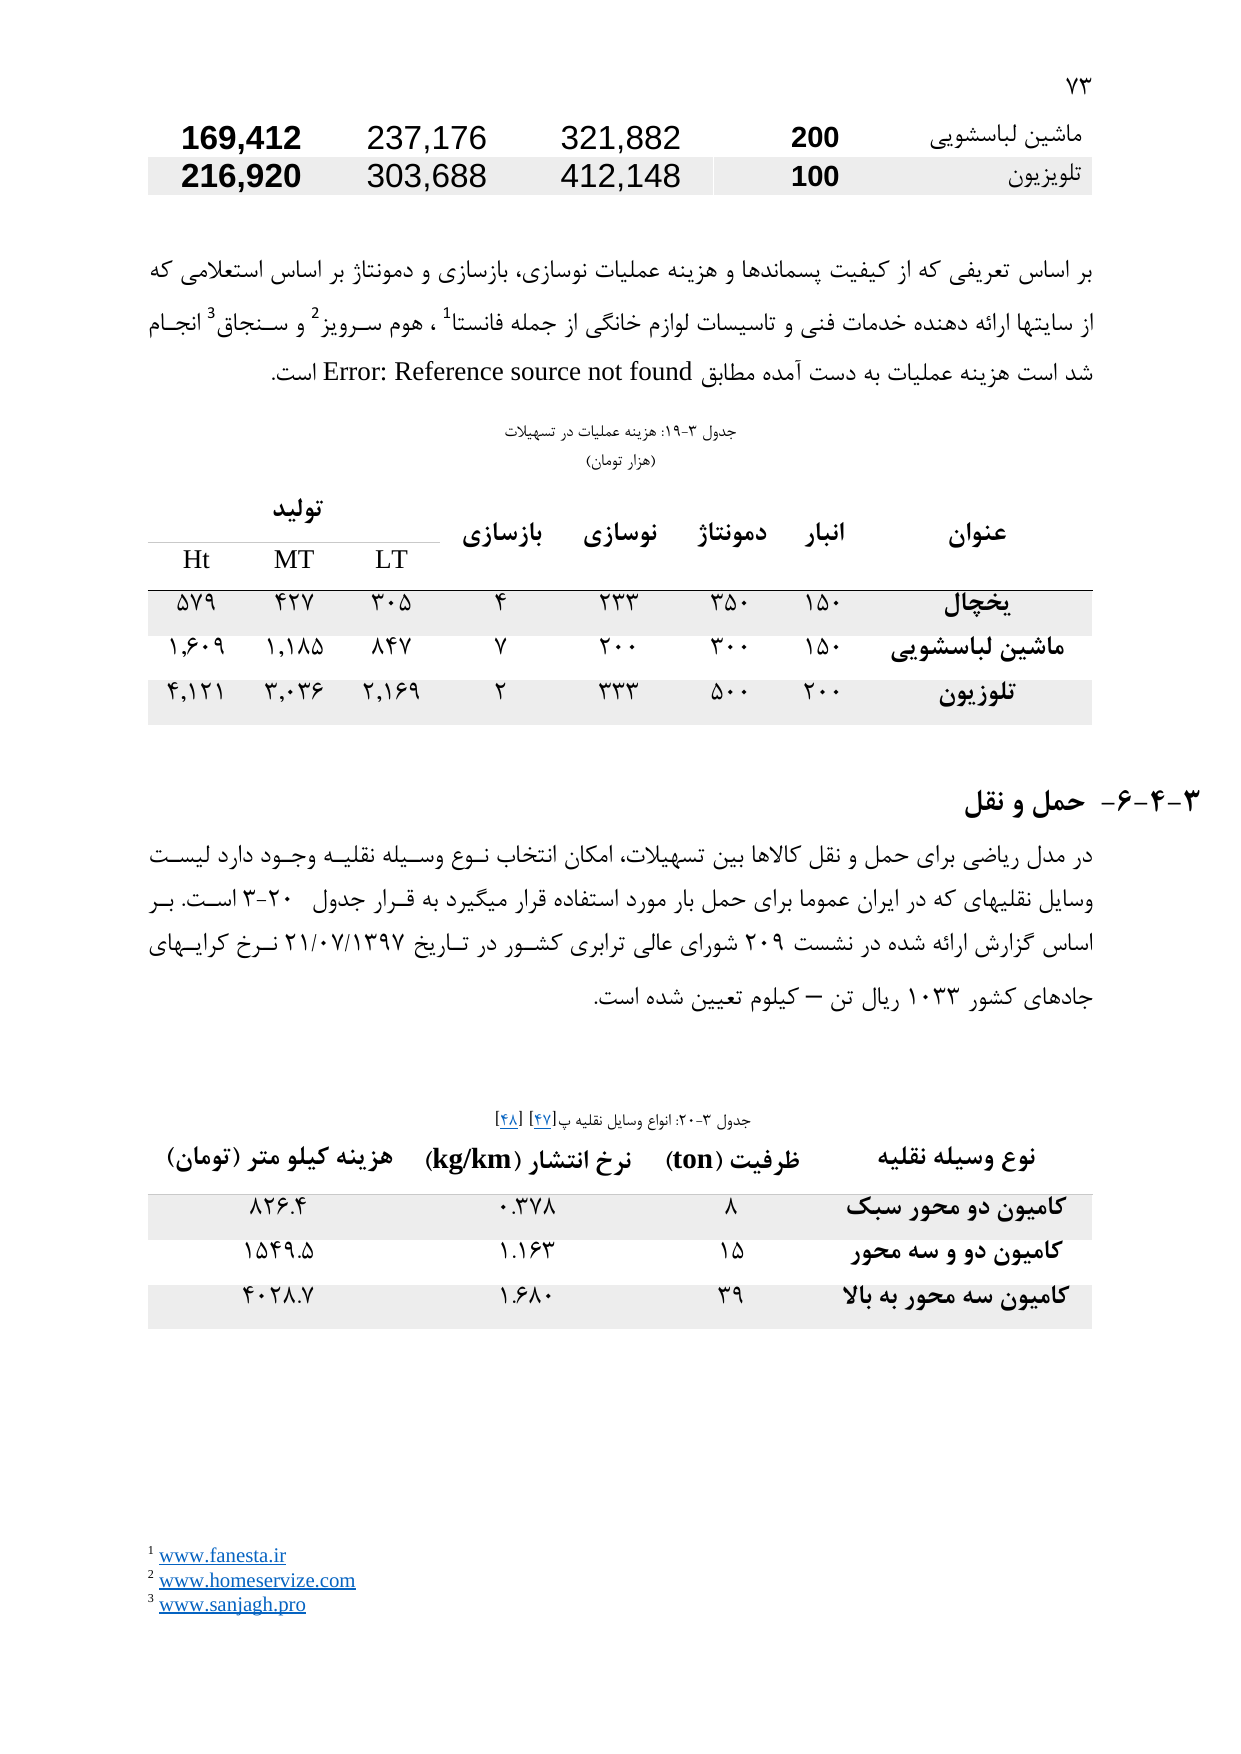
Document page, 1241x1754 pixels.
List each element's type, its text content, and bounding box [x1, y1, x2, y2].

table_cell 4,121 [148, 680, 245, 725]
table_cell 300 [676, 636, 786, 680]
table_cell تلوزیون [861, 680, 1092, 725]
table_cell 2,169 [343, 680, 440, 725]
table_cell کامیون سه محور به بالا [818, 1285, 1092, 1329]
table_cell 0.378 [409, 1195, 644, 1240]
table_cell یخچال [861, 591, 1092, 636]
table_cell 3,036 [245, 680, 343, 725]
table_header انبار [786, 498, 861, 590]
subtitle حمل و نقل [148, 788, 1092, 822]
table_cell 39 [644, 1285, 818, 1329]
table_cell 333 [562, 680, 676, 725]
table_cell 8 [644, 1195, 818, 1240]
table_header بازسازی [440, 498, 562, 590]
table_cell Ht [148, 543, 245, 590]
table_cell 200 [562, 636, 676, 680]
table_header عنوان [861, 498, 1092, 590]
table_cell 2 [440, 680, 562, 725]
table_header ظرفیت (ton) [644, 1141, 818, 1194]
table_cell 303,688 [325, 157, 519, 195]
table_cell 150 [786, 591, 861, 636]
table_cell 500 [676, 680, 786, 725]
table_cell 4028.7 [148, 1285, 409, 1329]
table_cell 169,412 [148, 118, 325, 157]
table_header نوسازی [562, 498, 676, 590]
table_cell کامیون دو و سه محور [818, 1240, 1092, 1284]
table_cell 100 [714, 157, 917, 195]
table_cell 579 [148, 591, 245, 636]
table_cell 305 [343, 591, 440, 636]
table_cell 150 [786, 636, 861, 680]
text (هزار تومان) [148, 453, 1092, 471]
table_header تولید [148, 498, 440, 542]
table_cell 1.163 [409, 1240, 644, 1284]
table_cell MT [245, 543, 343, 590]
table_cell 216,920 [148, 157, 325, 195]
table_cell 1,609 [148, 636, 245, 680]
table_cell 826.4 [148, 1195, 409, 1240]
table_cell 15 [644, 1240, 818, 1284]
table_cell ماشین لباسشویی [917, 118, 1092, 157]
table_cell 1.680 [409, 1285, 644, 1329]
table_cell LT [343, 543, 440, 590]
table_cell ماشین لباسشویی [861, 636, 1092, 680]
table_cell 412,148 [519, 157, 713, 195]
table_header هزینه کیلو متر (تومان) [148, 1141, 409, 1194]
table_cell 1549.5 [148, 1240, 409, 1284]
table_header دمونتاژ [676, 498, 786, 590]
table_cell 321,882 [519, 118, 713, 157]
table_cell 200 [786, 680, 861, 725]
table_cell 7 [440, 636, 562, 680]
table_cell 427 [245, 591, 343, 636]
table_header نوع وسیله نقلیه [818, 1141, 1092, 1194]
table_cell 200 [714, 118, 917, 157]
table_header نرخ انتشار (kg/km) [409, 1141, 644, 1194]
table_cell 4 [440, 591, 562, 636]
table_cell کامیون دو محور سبک [818, 1195, 1092, 1240]
table_cell 1,185 [245, 636, 343, 680]
table_cell 233 [562, 591, 676, 636]
table_cell 847 [343, 636, 440, 680]
table_cell 350 [676, 591, 786, 636]
table_cell 237,176 [325, 118, 519, 157]
table_cell تلویزیون [917, 157, 1092, 195]
